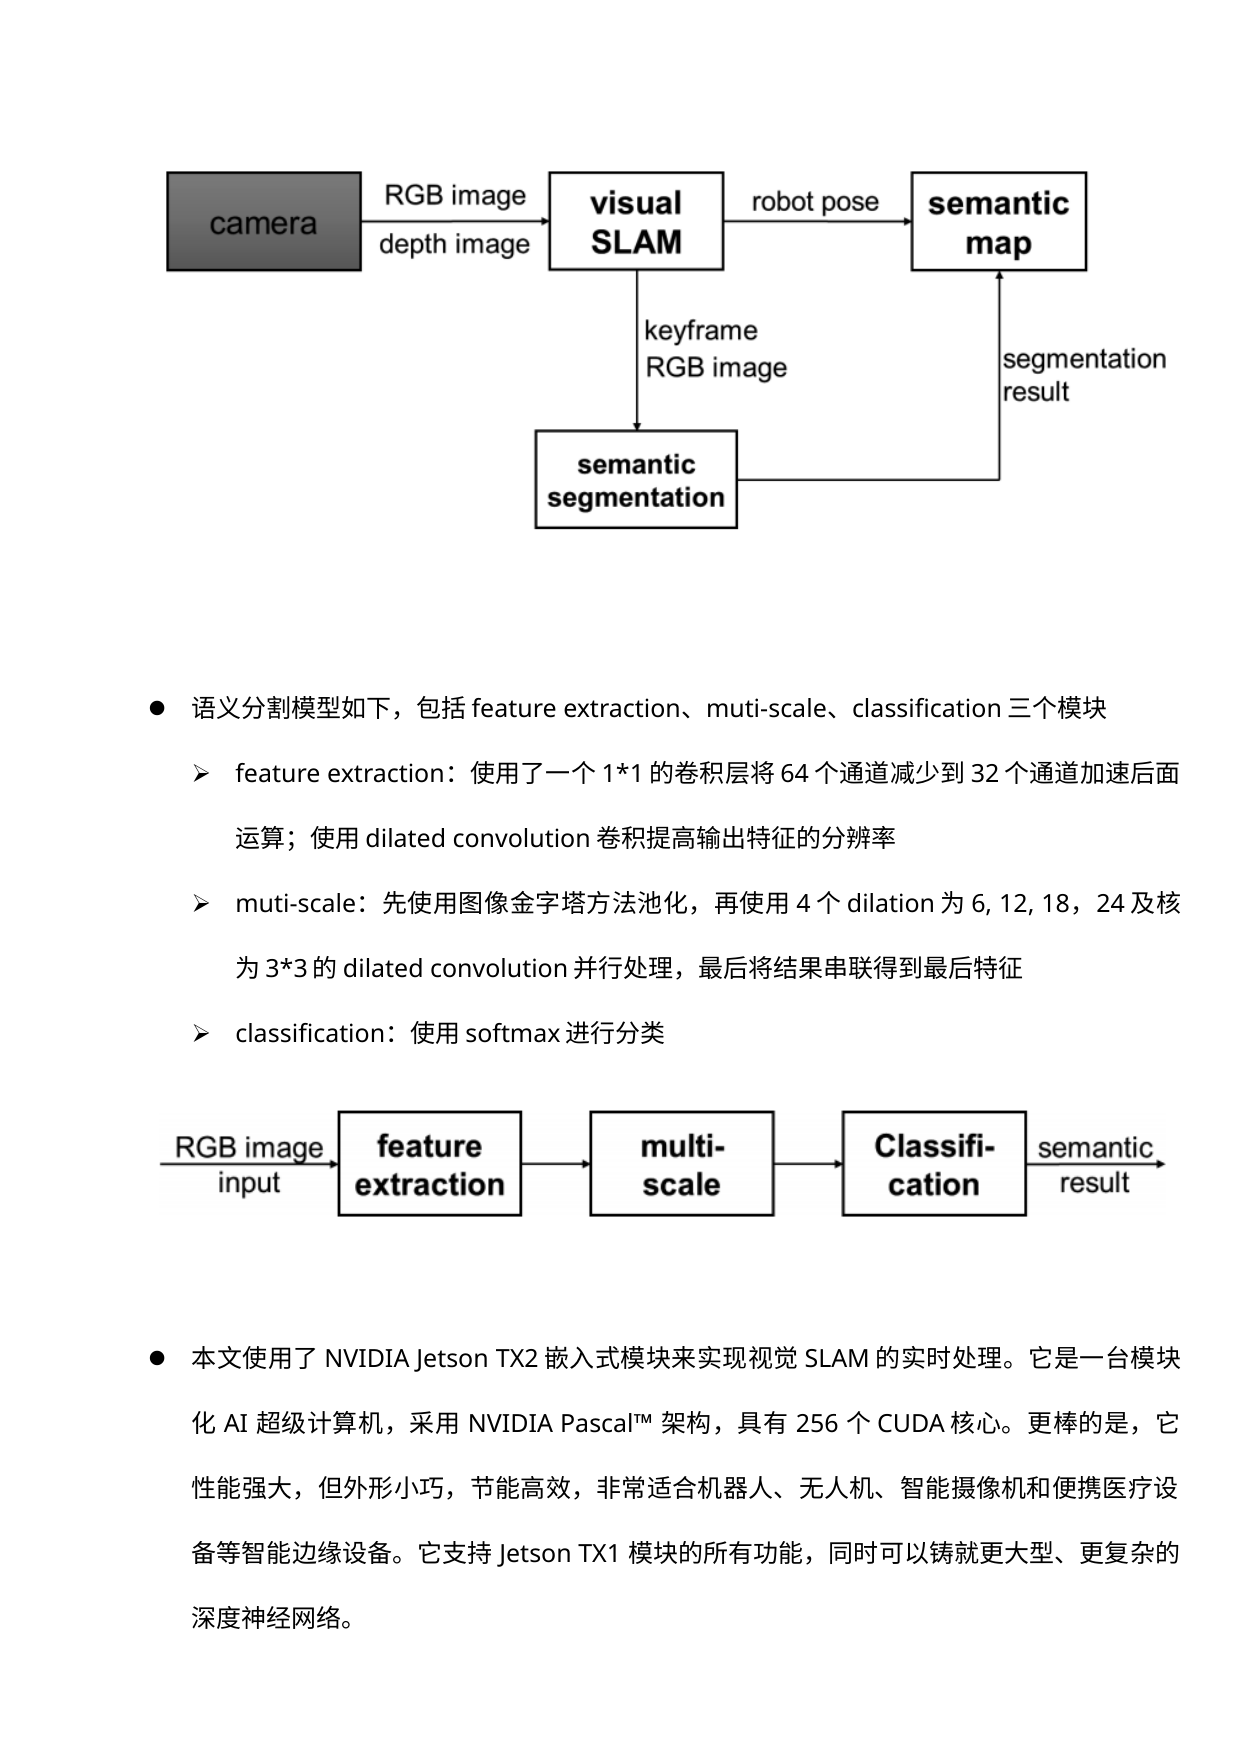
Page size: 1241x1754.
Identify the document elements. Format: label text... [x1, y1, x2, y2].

picture [148, 1105, 1182, 1229]
list feature extraction：使用了一个1*1的卷积层将64个通道减少到32个通道加速后面运算；使用dilated convolution卷积提高输出特征的分辨率 [191, 739, 1181, 869]
list muti-scale：先使用图像金字塔方法池化，再使用4个dilation为6, 12, 18，24及核为3*3的dilated convolution并行处理，最后将结果串联得到最后特征 [191, 869, 1181, 999]
list 语义分割模型如下，包括feature extraction、muti-scale、classification三个模块 [148, 674, 1181, 739]
picture [148, 154, 1182, 544]
list classification：使用softmax进行分类 [191, 999, 1181, 1064]
list 本文使用了NVIDIA Jetson TX2嵌入式模块来实现视觉SLAM的实时处理。它是一台模块化 AI 超级计算机，采用 NVIDIA Pascal™ 架构，具有 256 个CUDA核心。更棒的是，它性能强大，但外形小巧，节能高效，非常适合机器人、无人机、智能摄像机和便携医疗设备等智能边缘设备。它支持 Jetson TX1 模块的所有功能，同时可以铸就更大型、更复杂的深度神经网络。 [148, 1324, 1181, 1649]
